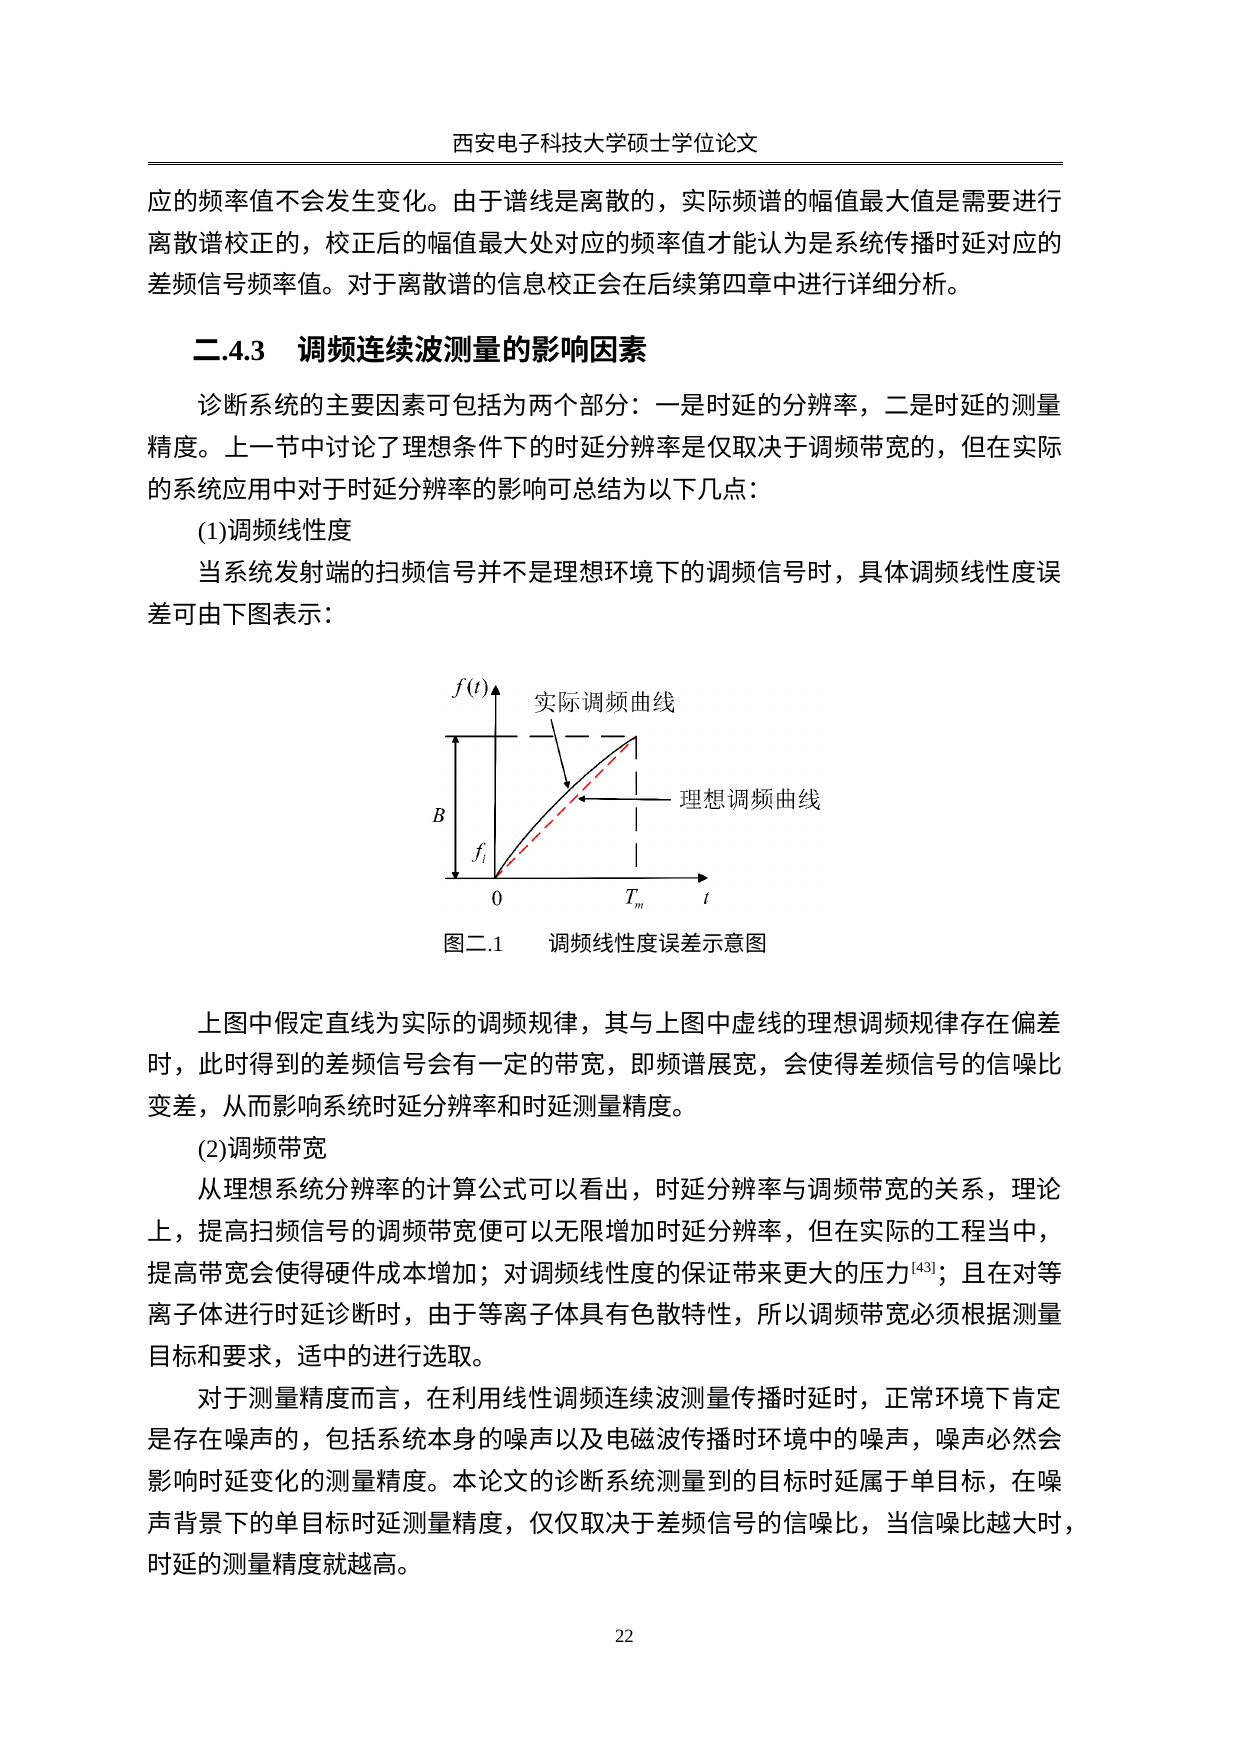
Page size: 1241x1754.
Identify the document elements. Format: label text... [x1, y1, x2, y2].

picture [428, 673, 833, 914]
text 当系统发射端的扫频信号并不是理想环境下的调频信号时，具体调频线性度误差可由下图表示： [148, 548, 1063, 631]
text (2)调频带宽 [148, 1124, 1063, 1165]
text 诊断系统的主要因素可包括为两个部分：一是时延的分辨率，二是时延的测量精度。上一节中讨论了理想条件下的时延分辨率是仅取决于调频带宽的，但在实际的系统应用中对于时延分辨率的影响可总结为以下几点： [148, 381, 1063, 506]
subtitle 调频连续波测量的影响因素 [192, 327, 1063, 369]
text 从理想系统分辨率的计算公式可以看出，时延分辨率与调频带宽的关系，理论上，提高扫频信号的调频带宽便可以无限增加时延分辨率，但在实际的工程当中，提高带宽会使得硬件成本增加；对调频线性度的保证带来更大的压力[43]；且在对等离子体进行时延诊断时，由于等离子体具有色散特性，所以调频带宽必须根据测量目标和要求，适中的进行选取。 [148, 1165, 1063, 1374]
text 对于测量精度而言，在利用线性调频连续波测量传播时延时，正常环境下肯定是存在噪声的，包括系统本身的噪声以及电磁波传播时环境中的噪声，噪声必然会影响时延变化的测量精度。本论文的诊断系统测量到的目标时延属于单目标，在噪声背景下的单目标时延测量精度，仅仅取决于差频信号的信噪比，当信噪比越大时，时延的测量精度就越高。 [148, 1374, 1063, 1582]
text 上图中假定直线为实际的调频规律，其与上图中虚线的理想调频规律存在偏差时，此时得到的差频信号会有一定的带宽，即频谱展宽，会使得差频信号的信噪比变差，从而影响系统时延分辨率和时延测量精度。 [148, 999, 1063, 1124]
text (1)调频线性度 [148, 506, 1063, 548]
text 调频线性度误差示意图 [148, 926, 1063, 958]
